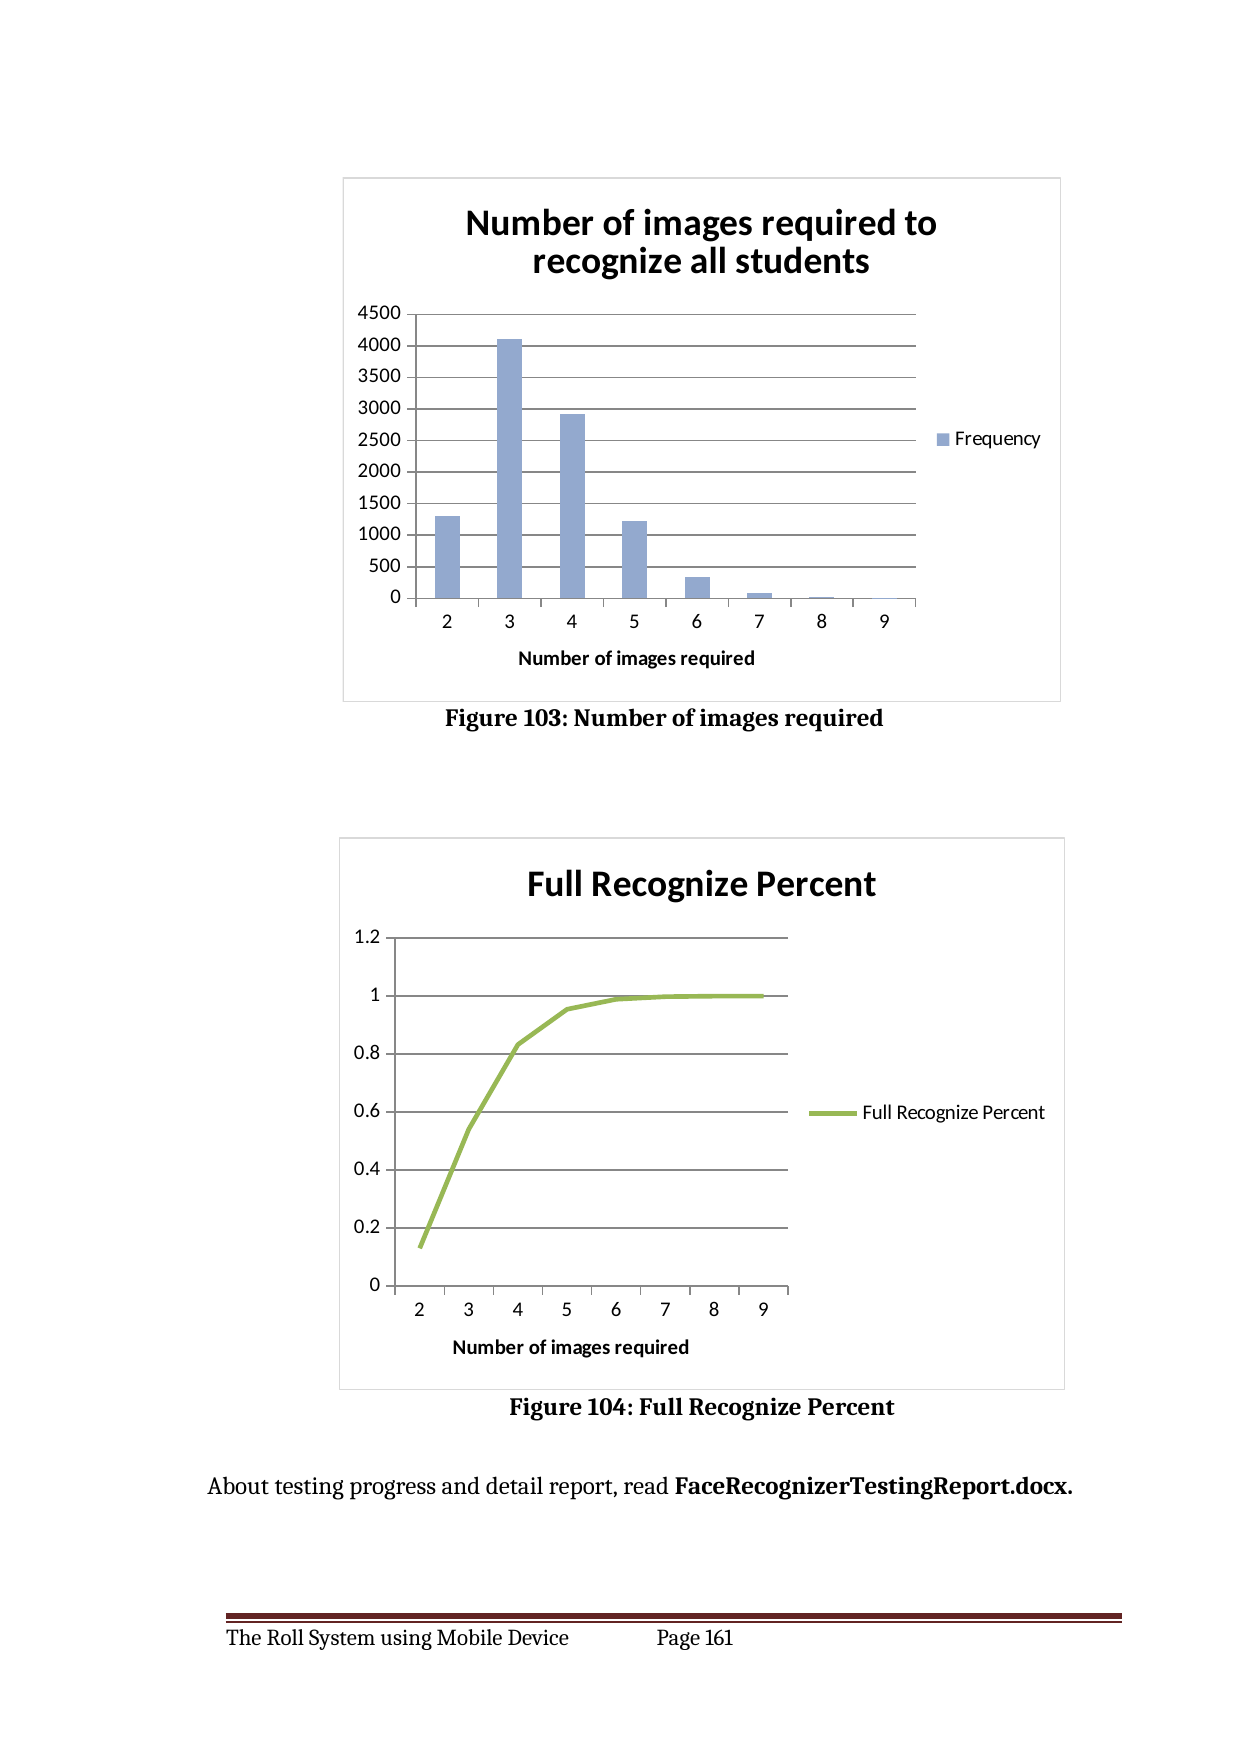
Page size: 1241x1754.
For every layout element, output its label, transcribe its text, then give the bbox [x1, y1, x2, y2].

text Figure 103: Number of images required [207, 704, 1122, 733]
text About testing progress and detail report, read FaceRecognizerTestingReport.docx. [207, 1472, 1122, 1500]
list Figure 104: Full Recognize Percent [282, 1393, 1122, 1422]
